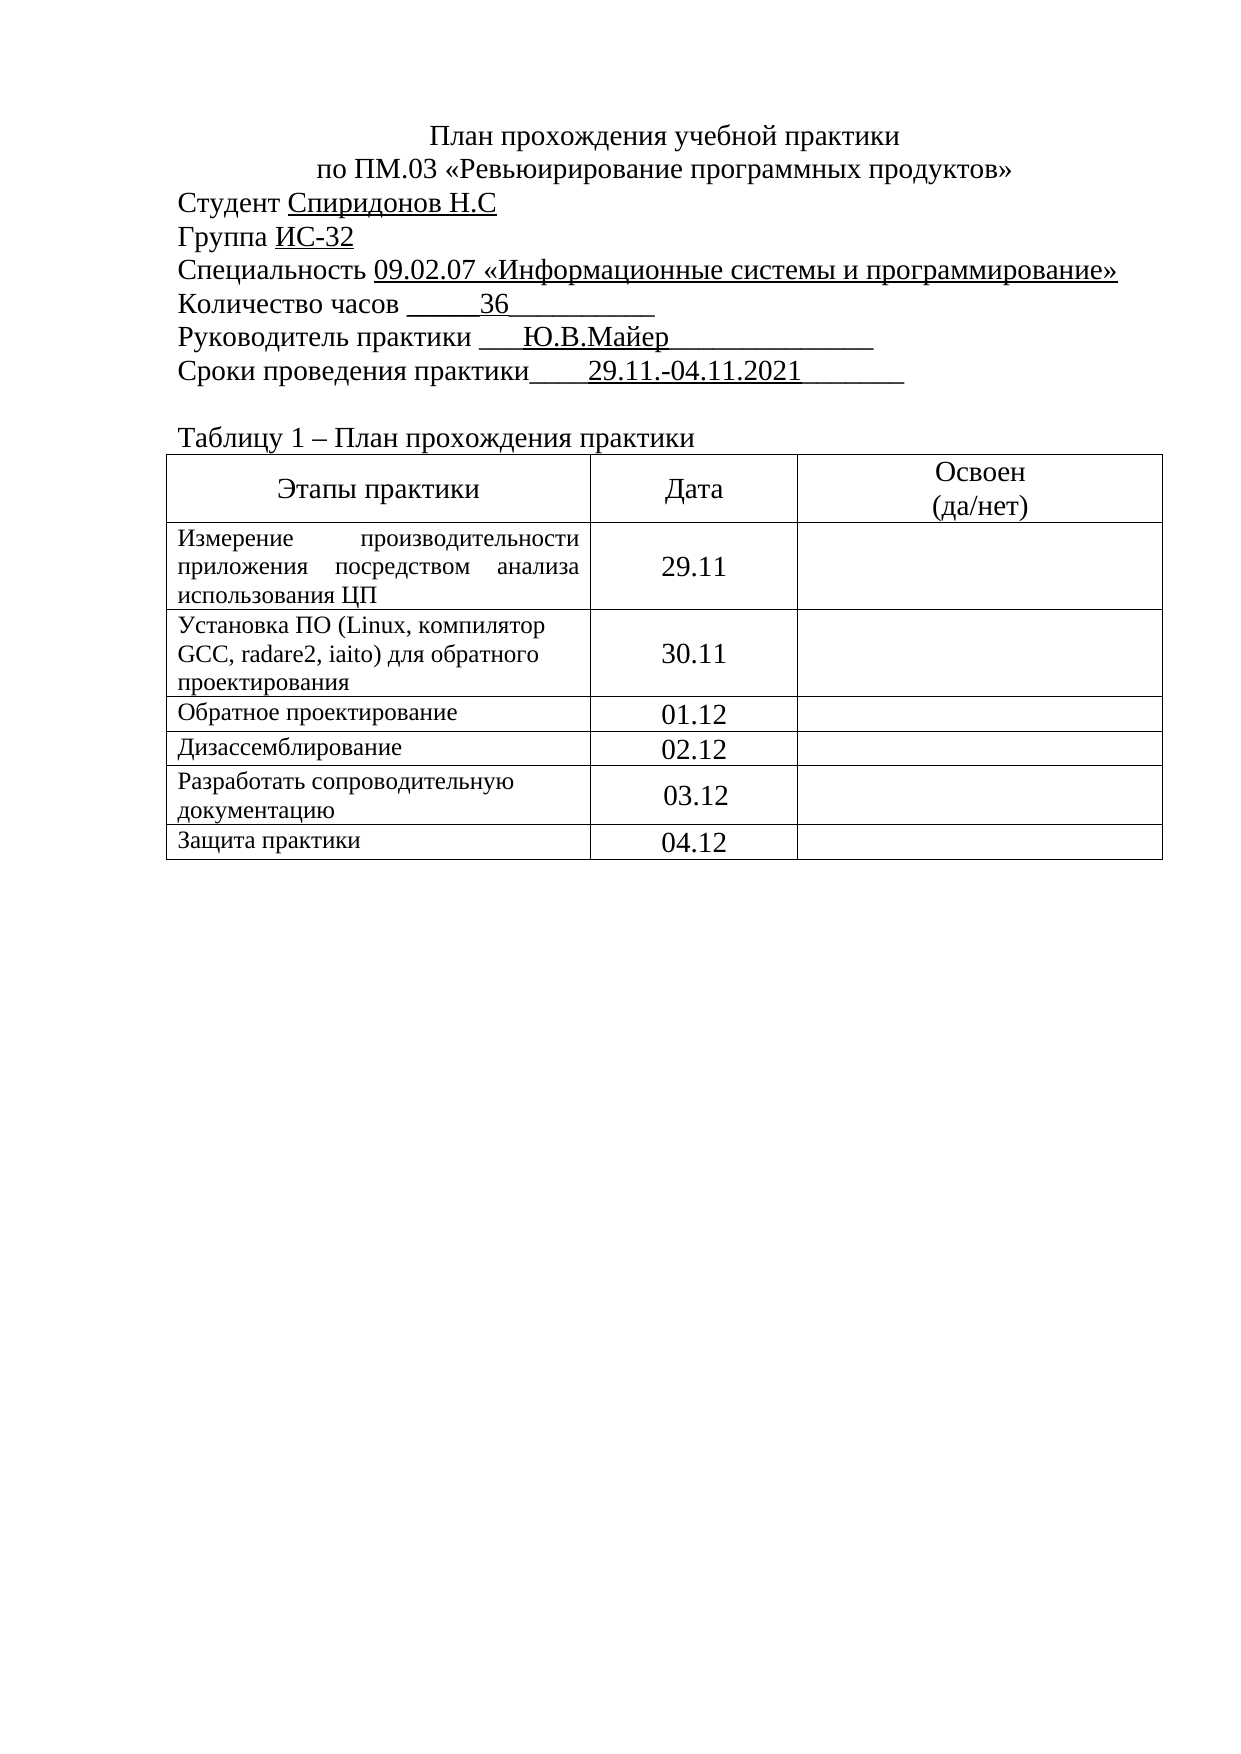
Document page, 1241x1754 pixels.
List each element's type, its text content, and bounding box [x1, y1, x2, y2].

list Руководитель практики ___Ю.В.Майер______________ [177, 319, 1152, 353]
table_header Этапы практики [167, 455, 590, 522]
list Сроки проведения практики____29.11.-04.11.2021_______ [177, 353, 1152, 386]
table_cell [798, 523, 1162, 609]
list План прохождения учебной практики [177, 118, 1152, 152]
table_cell Разработать сопроводительную документацию [167, 766, 590, 824]
table_cell [798, 697, 1162, 731]
table_cell Измерение производительности приложения посредством анализа использования ЦП [167, 523, 590, 609]
list Таблицу 1 – План прохождения практики [177, 420, 1152, 453]
list Группа ИС-32 [177, 219, 1152, 252]
table_cell Защита практики [167, 825, 590, 858]
table_cell 01.12 [591, 697, 797, 731]
table_cell [798, 766, 1162, 824]
list Количество часов _____36__________ [177, 286, 1152, 319]
table_cell Дизассемблирование [167, 732, 590, 765]
table_cell 02.12 [591, 732, 797, 765]
table_cell Установка ПО (Linux, компилятор GCC, radare2, iaito) для обратного проектирования [167, 610, 590, 696]
table_cell [798, 732, 1162, 765]
table_header Дата [591, 455, 797, 522]
list Специальность 09.02.07 «Информационные системы и программирование» [177, 252, 1152, 286]
table_cell [798, 825, 1162, 858]
table_cell 29.11 [591, 523, 797, 609]
list Студент Спиридонов Н.С [177, 185, 1152, 219]
table_cell 03.12 [591, 766, 797, 824]
table_cell [798, 610, 1162, 696]
list по ПМ.03 «Ревьюирирование программных продуктов» [177, 152, 1152, 185]
table_cell 04.12 [591, 825, 797, 858]
table_header Освоен (да/нет) [798, 455, 1162, 522]
table_cell 30.11 [591, 610, 797, 696]
table_cell Обратное проектирование [167, 697, 590, 731]
